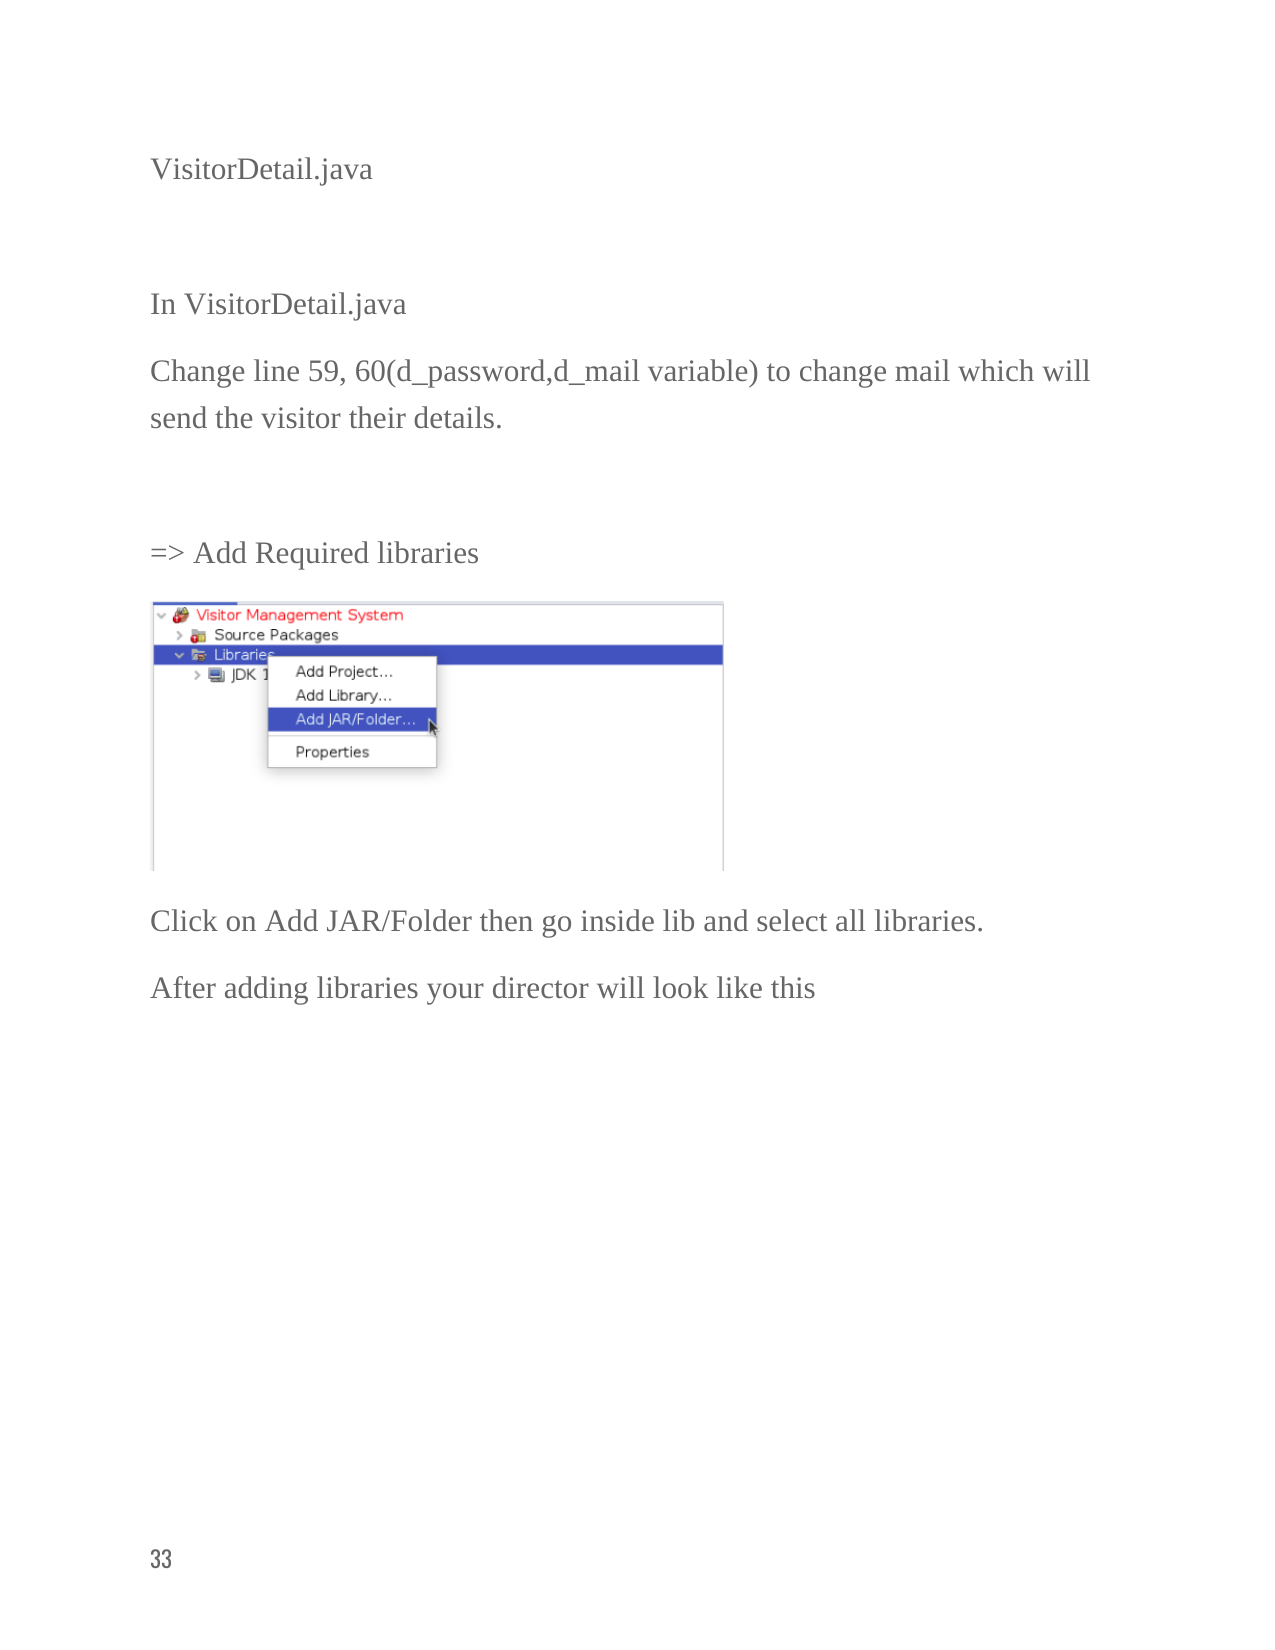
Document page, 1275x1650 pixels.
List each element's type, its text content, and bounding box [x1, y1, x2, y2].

text => Add Required libraries [150, 534, 1125, 570]
text Click on Add JAR/Folder then go inside lib and select all libraries. [150, 902, 1125, 938]
text After adding libraries your director will look like this [150, 969, 1125, 1005]
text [150, 150, 1125, 186]
picture [150, 601, 725, 871]
text Change line 59, 60(d_password,d_mail variable) to change mail which will send the visitor their details. [150, 352, 1125, 435]
text In VisitorDetail.java [150, 285, 1125, 321]
